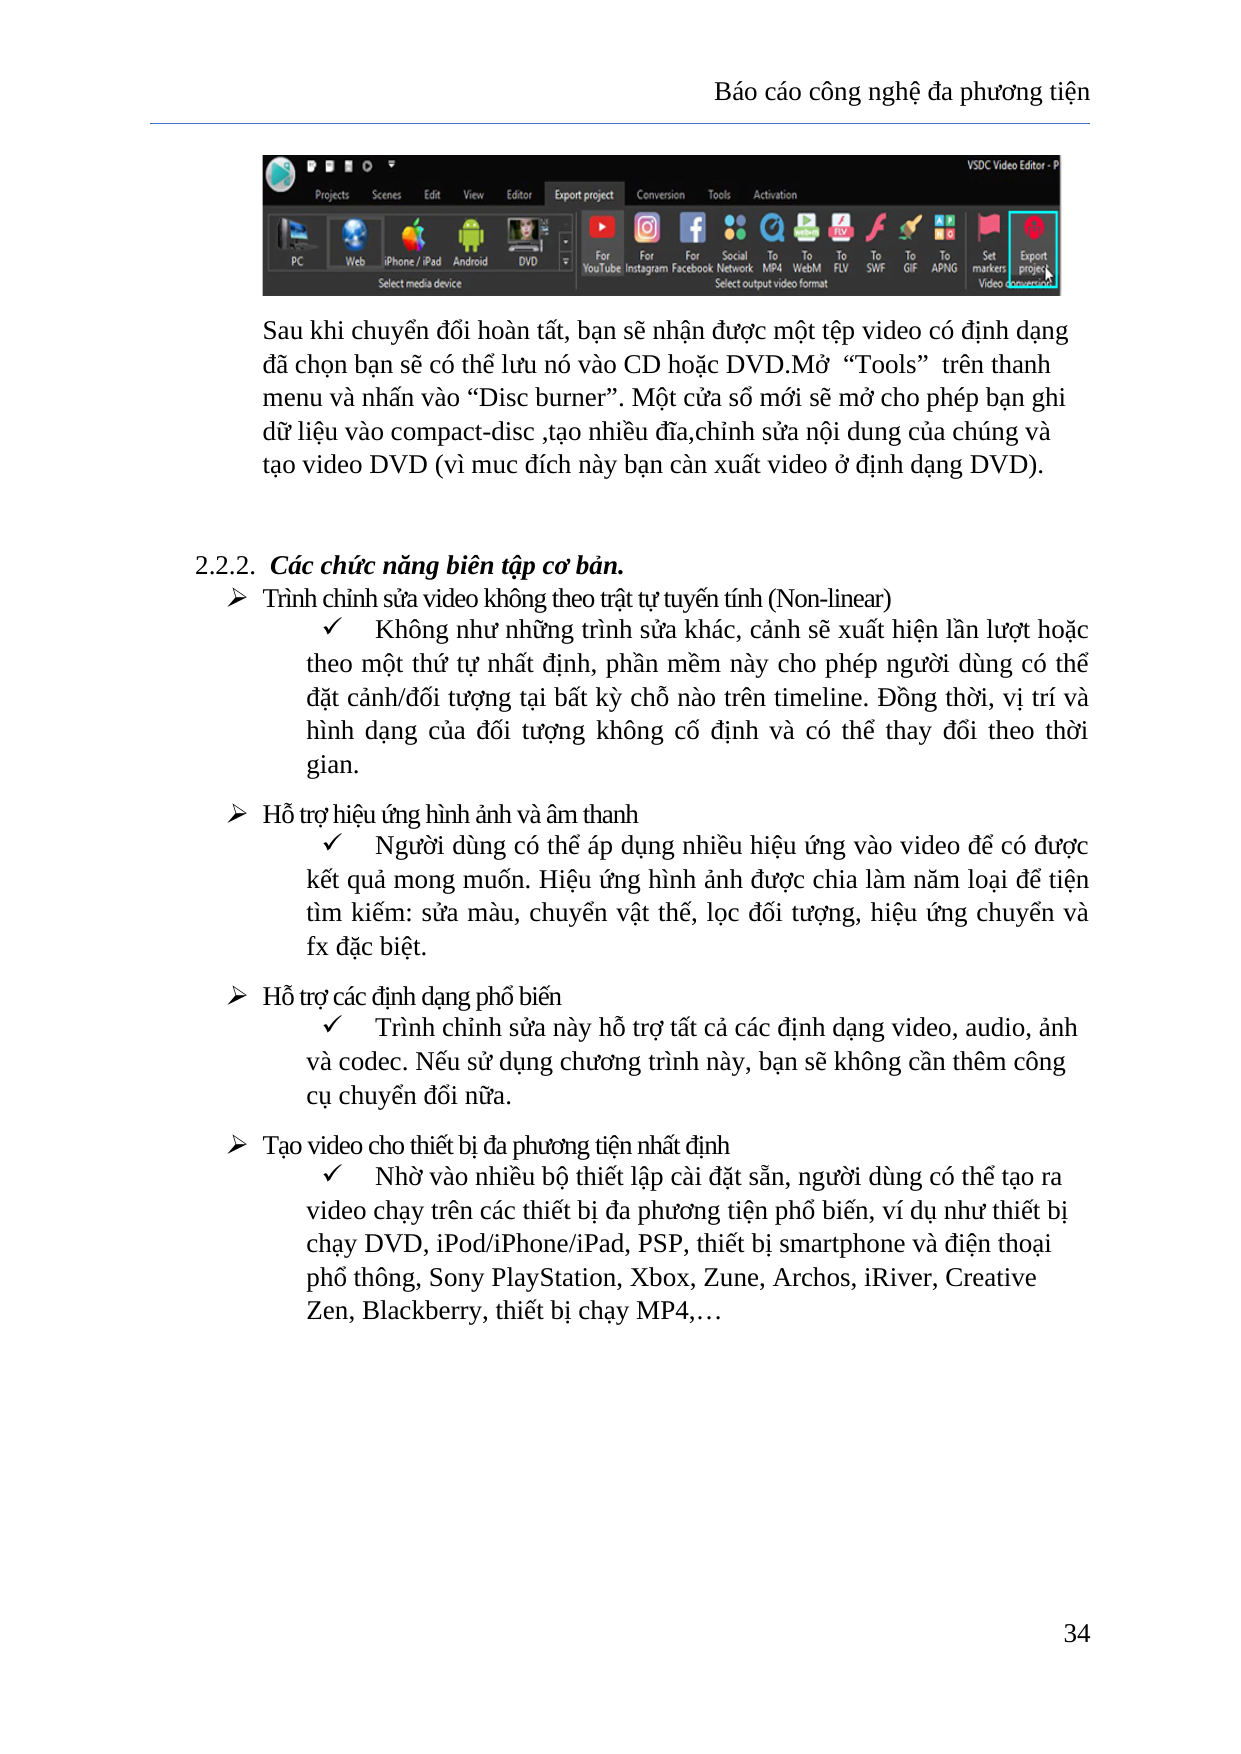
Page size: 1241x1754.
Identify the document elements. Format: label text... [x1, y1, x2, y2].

title Tạo video cho thiết bị đa phương tiện nhất định [225, 1129, 1090, 1160]
subtitle Các chức năng biên tập cơ bản. [195, 549, 1090, 580]
list Nhờ vào nhiều bộ thiết lập cài đặt sẵn, người dùng có thể tạo ra video chạy trên các thiết bị đa phương tiện phổ biến, ví dụ như thiết bị chạy DVD, iPod/iPhone/iPad, PSP, thiết bị smartphone và điện thoại phổ thông, Sony PlayStation, Xbox, Zune, Archos, iRiver, Creative Zen, Blackberry, thiết bị chạy MP4,… [306, 1160, 1090, 1326]
list Không như những trình sửa khác, cảnh sẽ xuất hiện lần lượt hoặc theo một thứ tự nhất định, phần mềm này cho phép người dùng có thể đặt cảnh/đối tượng tại bất kỳ chỗ nào trên timeline. Đồng thời, vị trí và hình dạng của đối tượng không cố định và có thể thay đổi theo thời gian. [306, 746, 1090, 779]
title Hỗ trợ các định dạng phổ biến [225, 980, 1090, 1012]
text Sau khi chuyển đổi hoàn tất, bạn sẽ nhận được một tệp video có định dạng đã chọn bạn sẽ có thể lưu nó vào CD hoặc DVD.Mở “Tools” trên thanh menu và nhấn vào “Disc burner”. Một cửa sổ mới sẽ mở cho phép bạn ghi dữ liệu vào compact-disc ,tạo nhiều đĩa,chỉnh sửa nội dung của chúng và tạo video DVD (vì muc đích này bạn càn xuất video ở định dạng DVD). [262, 314, 1090, 479]
list Không như những trình sửa khác, cảnh sẽ xuất hiện lần lượt hoặc theo một thứ tự nhất định, phần mềm này cho phép người dùng có thể đặt cảnh/đối tượng tại bất kỳ chỗ nào trên timeline. Đồng thời, vị trí và hình dạng của đối tượng không cố định và có thể thay đổi theo thời gian. [306, 614, 1090, 647]
title Hỗ trợ hiệu ứng hình ảnh và âm thanh [225, 798, 1090, 829]
list Trình chỉnh sửa này hỗ trợ tất cả các định dạng video, audio, ảnh và codec. Nếu sử dụng chương trình này, bạn sẽ không cần thêm công cụ chuyển đổi nữa. [306, 1012, 1090, 1110]
title Trình chỉnh sửa video không theo trật tự tuyến tính (Non-linear) [225, 582, 1090, 614]
list Người dùng có thể áp dụng nhiều hiệu ứng vào video để có được kết quả mong muốn. Hiệu ứng hình ảnh được chia làm năm loại để tiện tìm kiếm: sửa màu, chuyển vật thế, lọc đối tượng, hiệu ứng chuyển và fx đặc biệt. [306, 829, 1090, 961]
picture [262, 155, 1062, 296]
